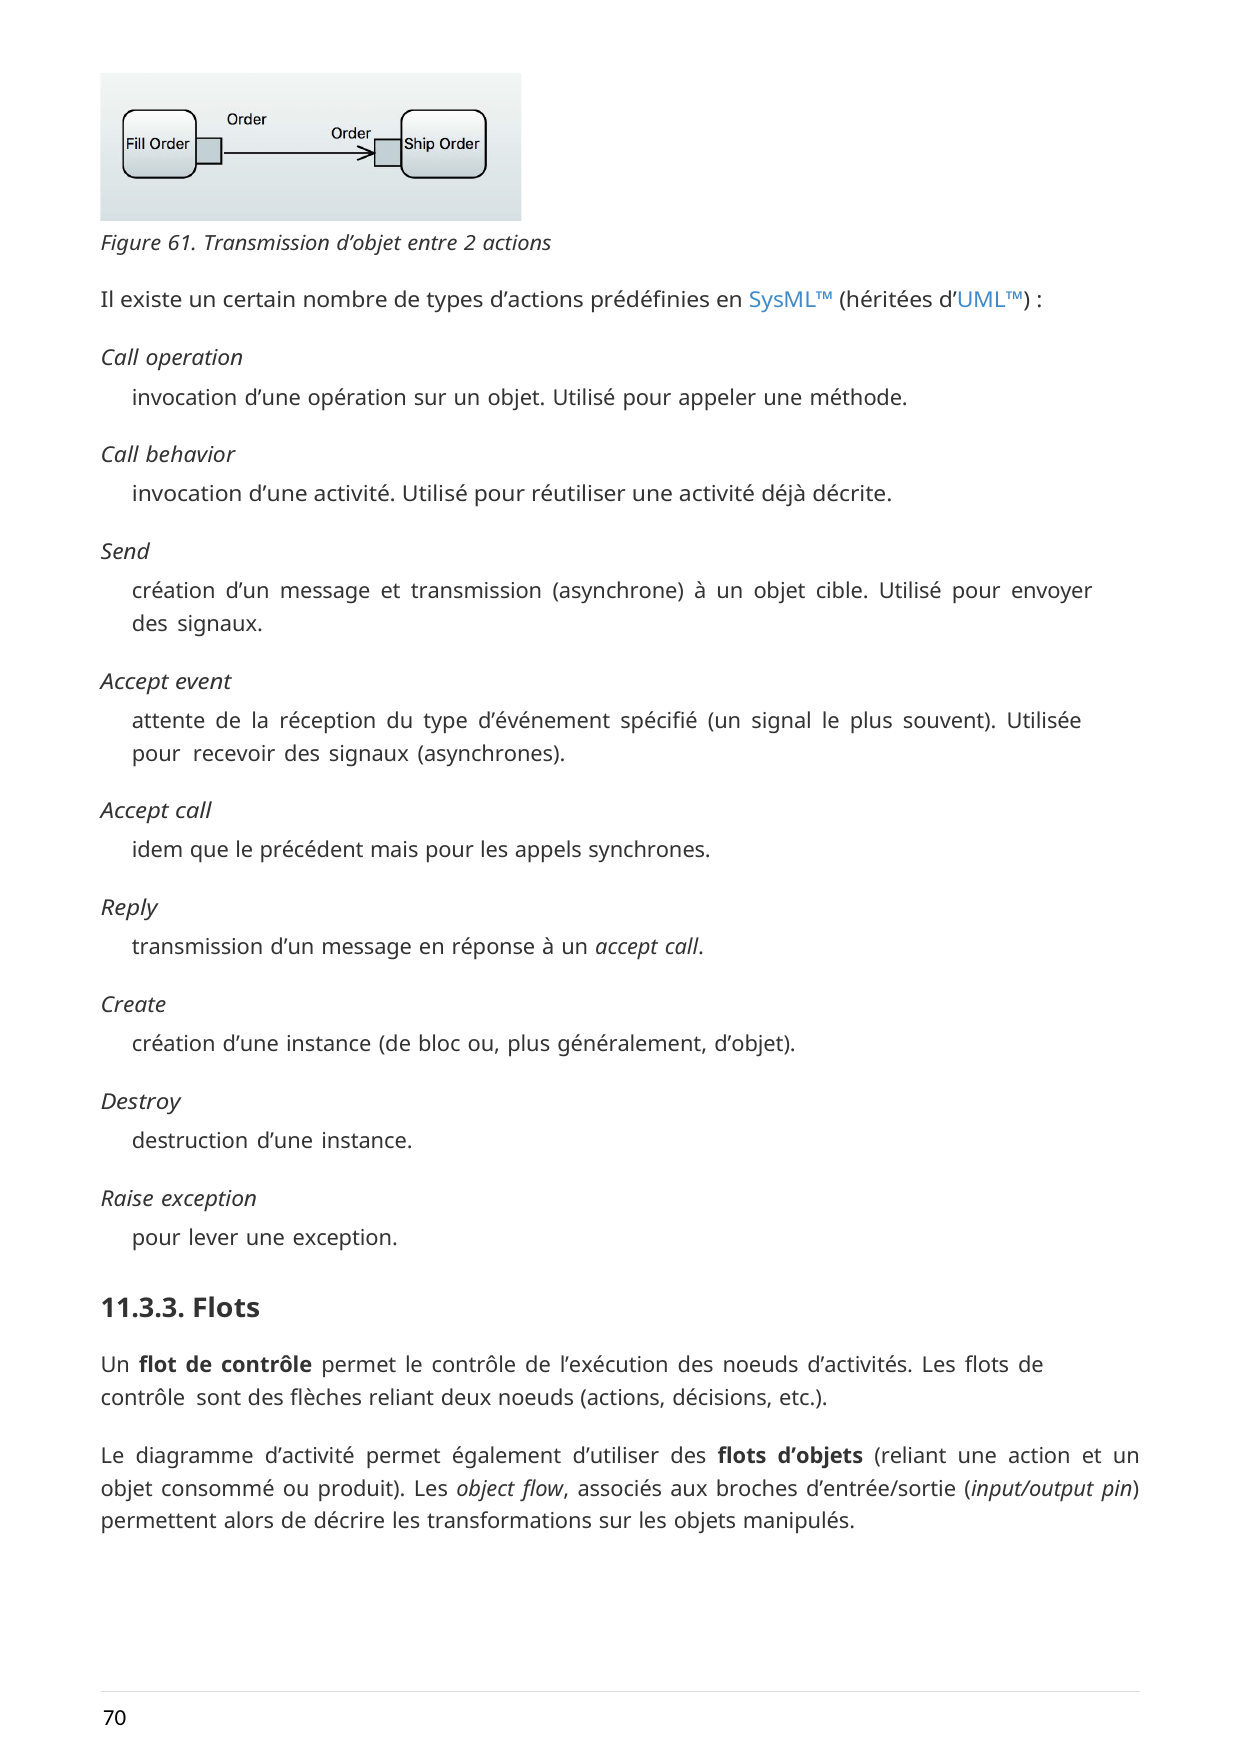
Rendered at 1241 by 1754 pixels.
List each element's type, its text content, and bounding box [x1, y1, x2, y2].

text invocation d’une opération sur un objet. Utilisé pour appeler une méthode. [132, 381, 1151, 411]
text Accept call [100, 795, 1151, 825]
text invocation d’une activité. Utilisé pour réutiliser une activité déjà décrite. [132, 478, 1151, 508]
text création d’un message et transmission (asynchrone) à un objet cible. Utilisé pour envoyer des signaux. [132, 575, 1135, 638]
subtitle Flots [100, 1289, 1151, 1326]
text pour lever une exception. [132, 1222, 1151, 1252]
text Accept event [100, 666, 1151, 696]
text Call behavior [100, 439, 1151, 469]
text Send [100, 536, 1151, 566]
text Le diagramme d’activité permet également d’utiliser des flots d’objets (reliant une action et un objet consommé ou produit). Les object flow, associés aux broches d’entrée/sortie (input/output pin) permettent alors de décrire les transformations sur les objets manipulés. [100, 1440, 1140, 1535]
picture [100, 73, 522, 221]
text Reply [100, 892, 1151, 922]
text Il existe un certain nombre de types d’actions prédéfinies en SysML™ (héritées d’UML™) : [100, 284, 1151, 314]
text Figure 61. Transmission d’objet entre 2 actions [100, 228, 1151, 256]
text Un flot de contrôle permet le contrôle de l’exécution des noeuds d’activités. Les flots de contrôle sont des flèches reliant deux noeuds (actions, décisions, etc.). [100, 1349, 1135, 1412]
text création d’une instance (de bloc ou, plus généralement, d’objet). [132, 1028, 1151, 1058]
text attente de la réception du type d’événement spécifié (un signal le plus souvent). Utilisée pour recevoir des signaux (asynchrones). [132, 705, 1135, 767]
text Call operation [100, 342, 1151, 372]
text Destroy [100, 1086, 1151, 1116]
text idem que le précédent mais pour les appels synchrones. [132, 834, 1151, 864]
text Create [100, 989, 1151, 1019]
text transmission d’un message en réponse à un accept call. [132, 931, 1151, 961]
text Raise exception [100, 1183, 1151, 1213]
text destruction d’une instance. [132, 1125, 1151, 1155]
